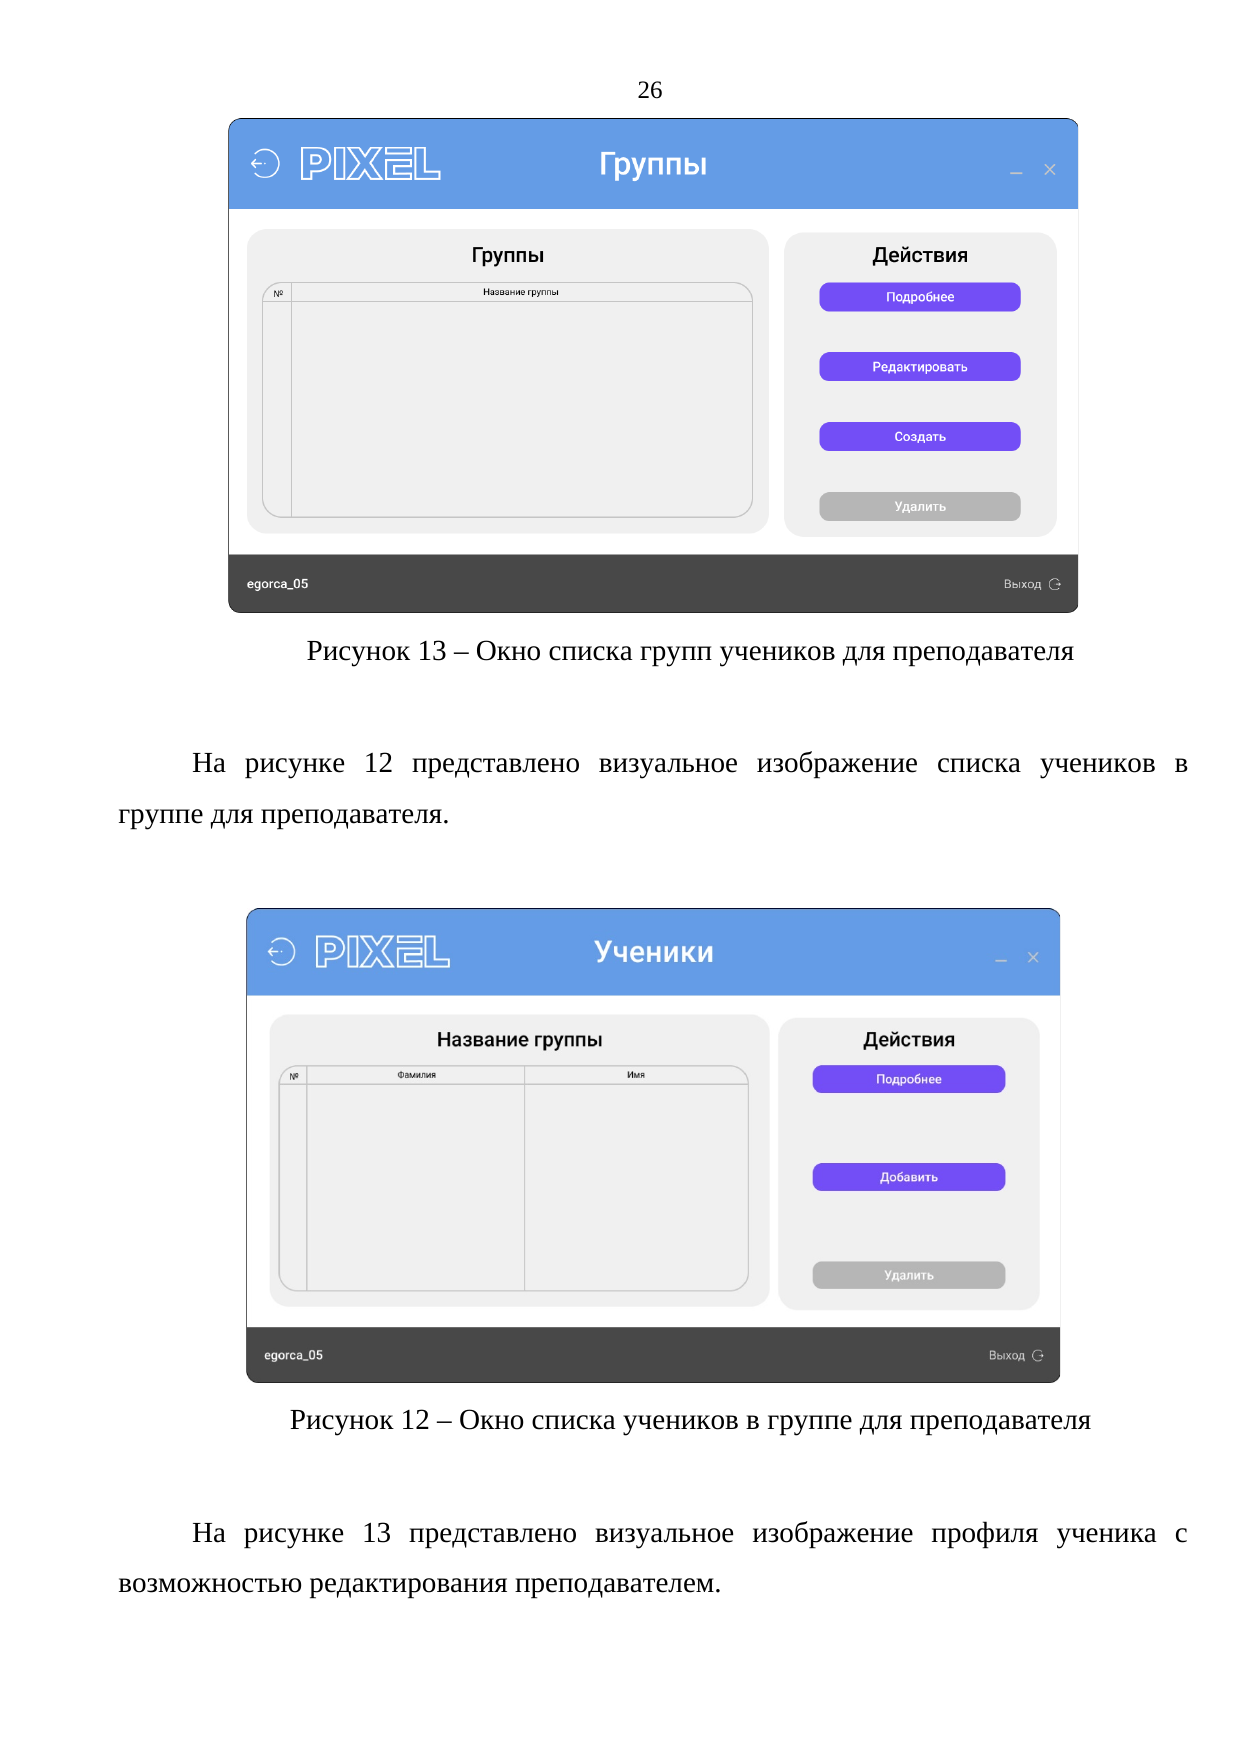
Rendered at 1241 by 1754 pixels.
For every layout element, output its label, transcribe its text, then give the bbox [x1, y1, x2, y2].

text На рисунке 13 представлено визуальное изображение профиля ученика с возможностью редактирования преподавателем. [118, 1515, 1189, 1599]
text На рисунке 12 представлено визуальное изображение списка учеников в группе для преподавателя. [118, 746, 1189, 829]
picture [246, 908, 1061, 1383]
picture [228, 118, 1079, 613]
text Рисунок 12 – Окно списка учеников в группе для преподавателя [118, 1402, 1189, 1436]
text Рисунок 13 – Окно списка групп учеников для преподавателя [118, 633, 1189, 666]
